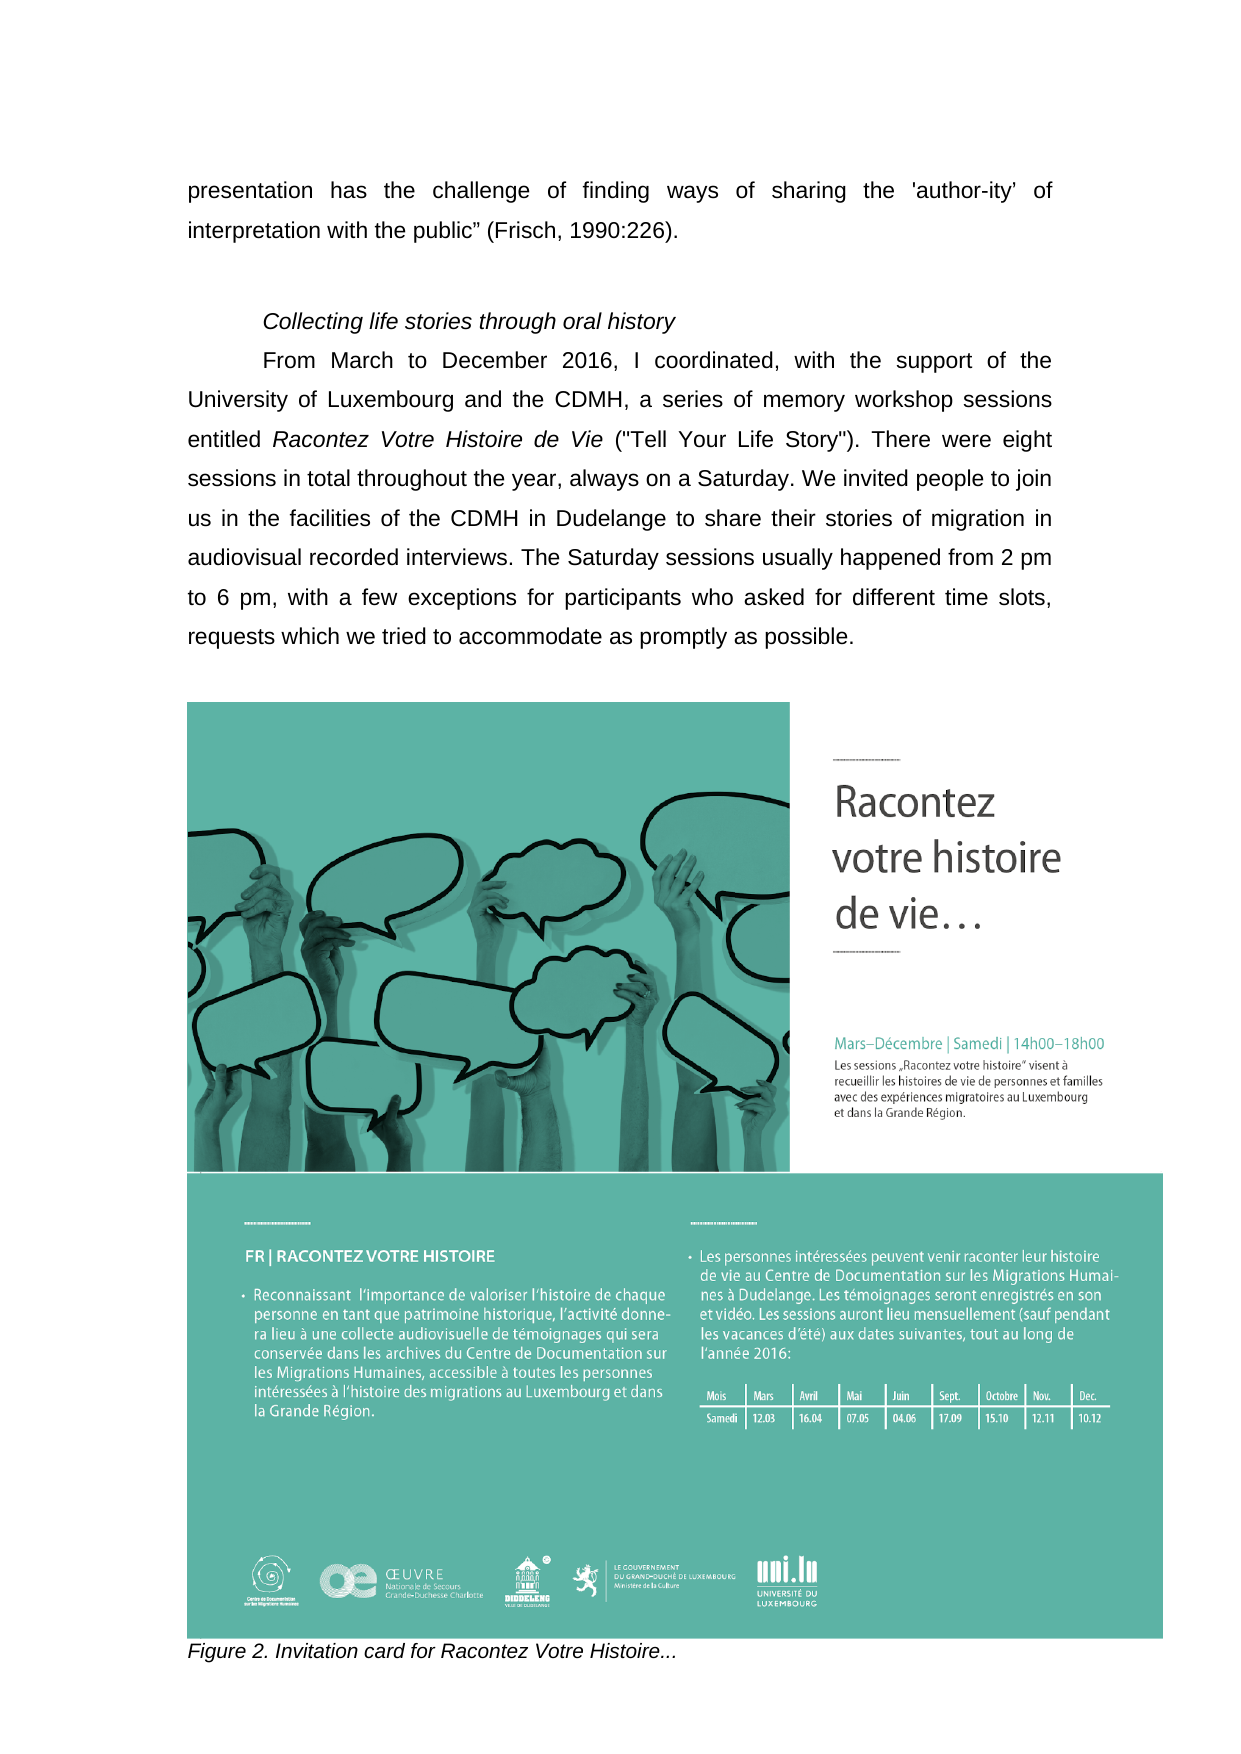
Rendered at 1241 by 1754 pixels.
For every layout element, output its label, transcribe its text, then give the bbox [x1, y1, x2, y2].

picture [187, 702, 1163, 1639]
text Collecting life stories through oral history [262, 308, 1053, 334]
text From March to December 2016, I coordinated, with the support of the University of Luxembourg and the CDMH, a series of memory workshop sessions entitled Racontez Votre Histoire de Vie ("Tell Your Life Story"). There were eight sessions in total throughout the year, always on a Saturday. We invited people to join us in the facilities of the CDMH in Dudelange to share their stories of migration in audiovisual recorded interviews. The Saturday sessions usually happened from 2 pm to 6 pm, with a few exceptions for participants who asked for different time slots, requests which we tried to accommodate as promptly as possible. [187, 347, 1053, 650]
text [187, 177, 1053, 243]
text Figure 2. Invitation card for Racontez Votre Histoire... [187, 1639, 1053, 1662]
